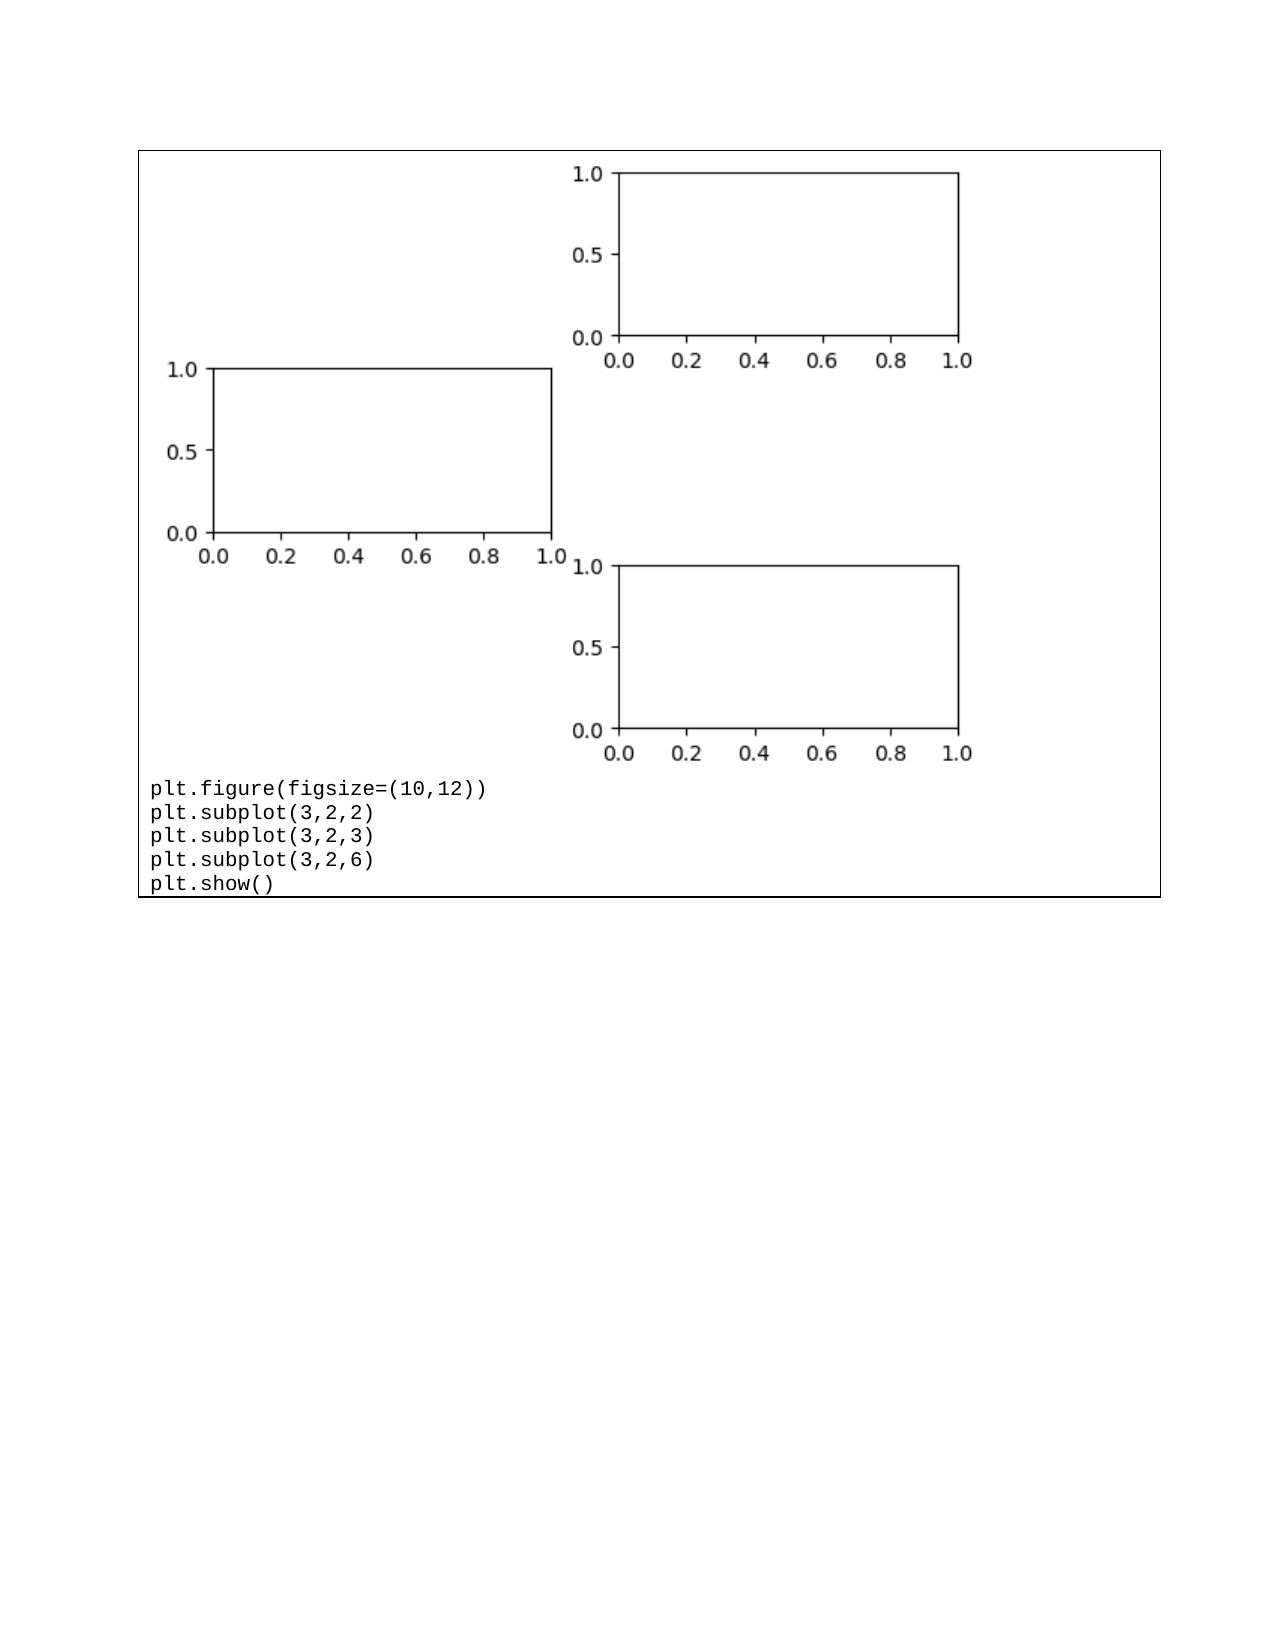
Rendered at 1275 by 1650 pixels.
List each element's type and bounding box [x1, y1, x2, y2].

table_cell [139, 151, 1160, 896]
picture [150, 151, 988, 779]
